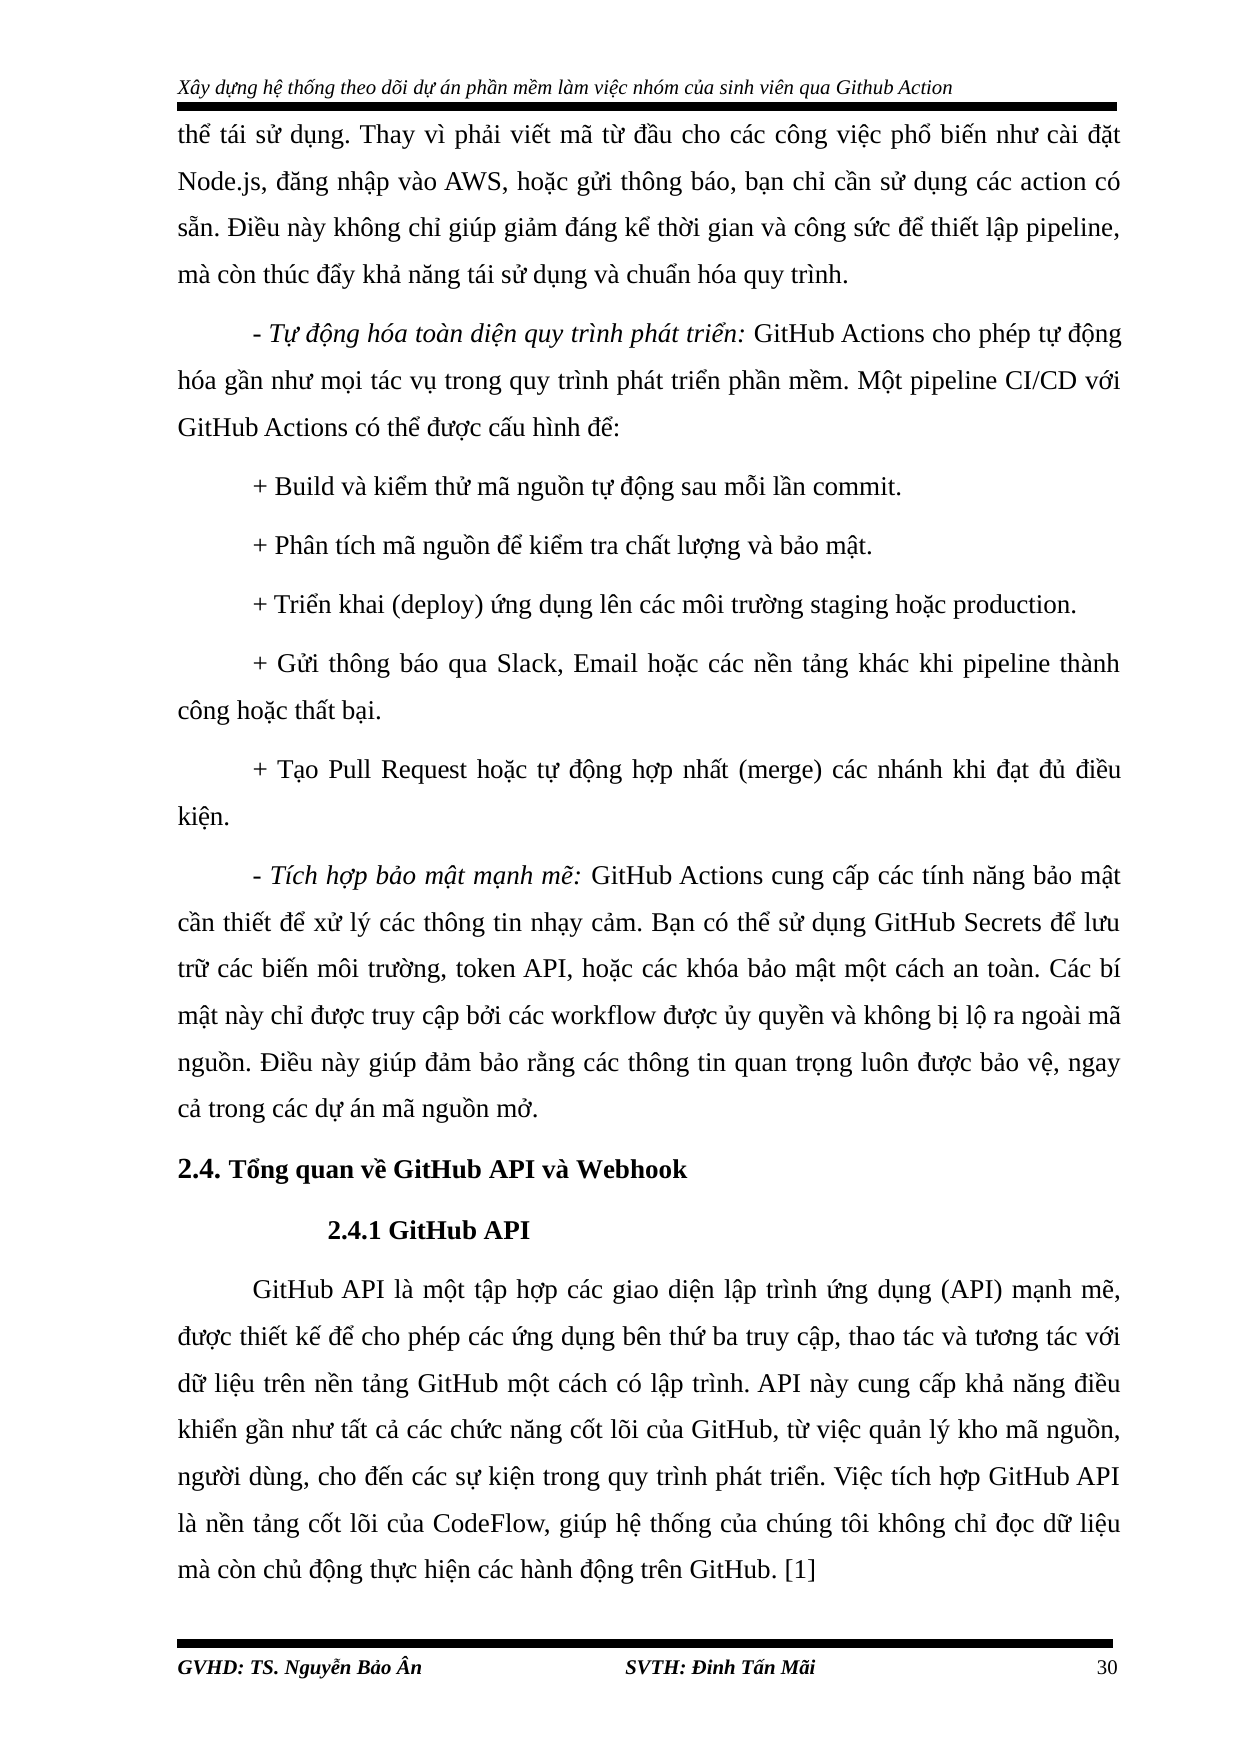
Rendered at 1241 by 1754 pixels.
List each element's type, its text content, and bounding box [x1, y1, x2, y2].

subtitle Tổng quan về GitHub API và Webhook [177, 1151, 1122, 1185]
text + Phân tích mã nguồn để kiểm tra chất lượng và bảo mật. [177, 529, 1122, 560]
text - Tự động hóa toàn diện quy trình phát triển: GitHub Actions cho phép tự động hóa gần như mọi tác vụ trong quy trình phát triển phần mềm. Một pipeline CI/CD với GitHub Actions có thể được cấu hình để: [177, 317, 1122, 442]
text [177, 118, 1122, 289]
text + Tạo Pull Request hoặc tự động hợp nhất (merge) các nhánh khi đạt đủ điều kiện. [177, 753, 1122, 831]
text + Triển khai (deploy) ứng dụng lên các môi trường staging hoặc production. [177, 588, 1122, 619]
text - Tích hợp bảo mật mạnh mẽ: GitHub Actions cung cấp các tính năng bảo mật cần thiết để xử lý các thông tin nhạy cảm. Bạn có thể sử dụng GitHub Secrets để lưu trữ các biến môi trường, token API, hoặc các khóa bảo mật một cách an toàn. Các bí mật này chỉ được truy cập bởi các workflow được ủy quyền và không bị lộ ra ngoài mã nguồn. Điều này giúp đảm bảo rằng các thông tin quan trọng luôn được bảo vệ, ngay cả trong các dự án mã nguồn mở. [177, 859, 1122, 1123]
subtitle GitHub API [252, 1214, 1122, 1245]
text + Gửi thông báo qua Slack, Email hoặc các nền tảng khác khi pipeline thành công hoặc thất bại. [177, 647, 1122, 725]
text + Build và kiểm thử mã nguồn tự động sau mỗi lần commit. [177, 470, 1122, 501]
text GitHub API là một tập hợp các giao diện lập trình ứng dụng (API) mạnh mẽ, được thiết kế để cho phép các ứng dụng bên thứ ba truy cập, thao tác và tương tác với dữ liệu trên nền tảng GitHub một cách có lập trình. API này cung cấp khả năng điều khiển gần như tất cả các chức năng cốt lõi của GitHub, từ việc quản lý kho mã nguồn, người dùng, cho đến các sự kiện trong quy trình phát triển. Việc tích hợp GitHub API là nền tảng cốt lõi của CodeFlow, giúp hệ thống của chúng tôi không chỉ đọc dữ liệu mà còn chủ động thực hiện các hành động trên GitHub. [177, 1273, 1122, 1584]
